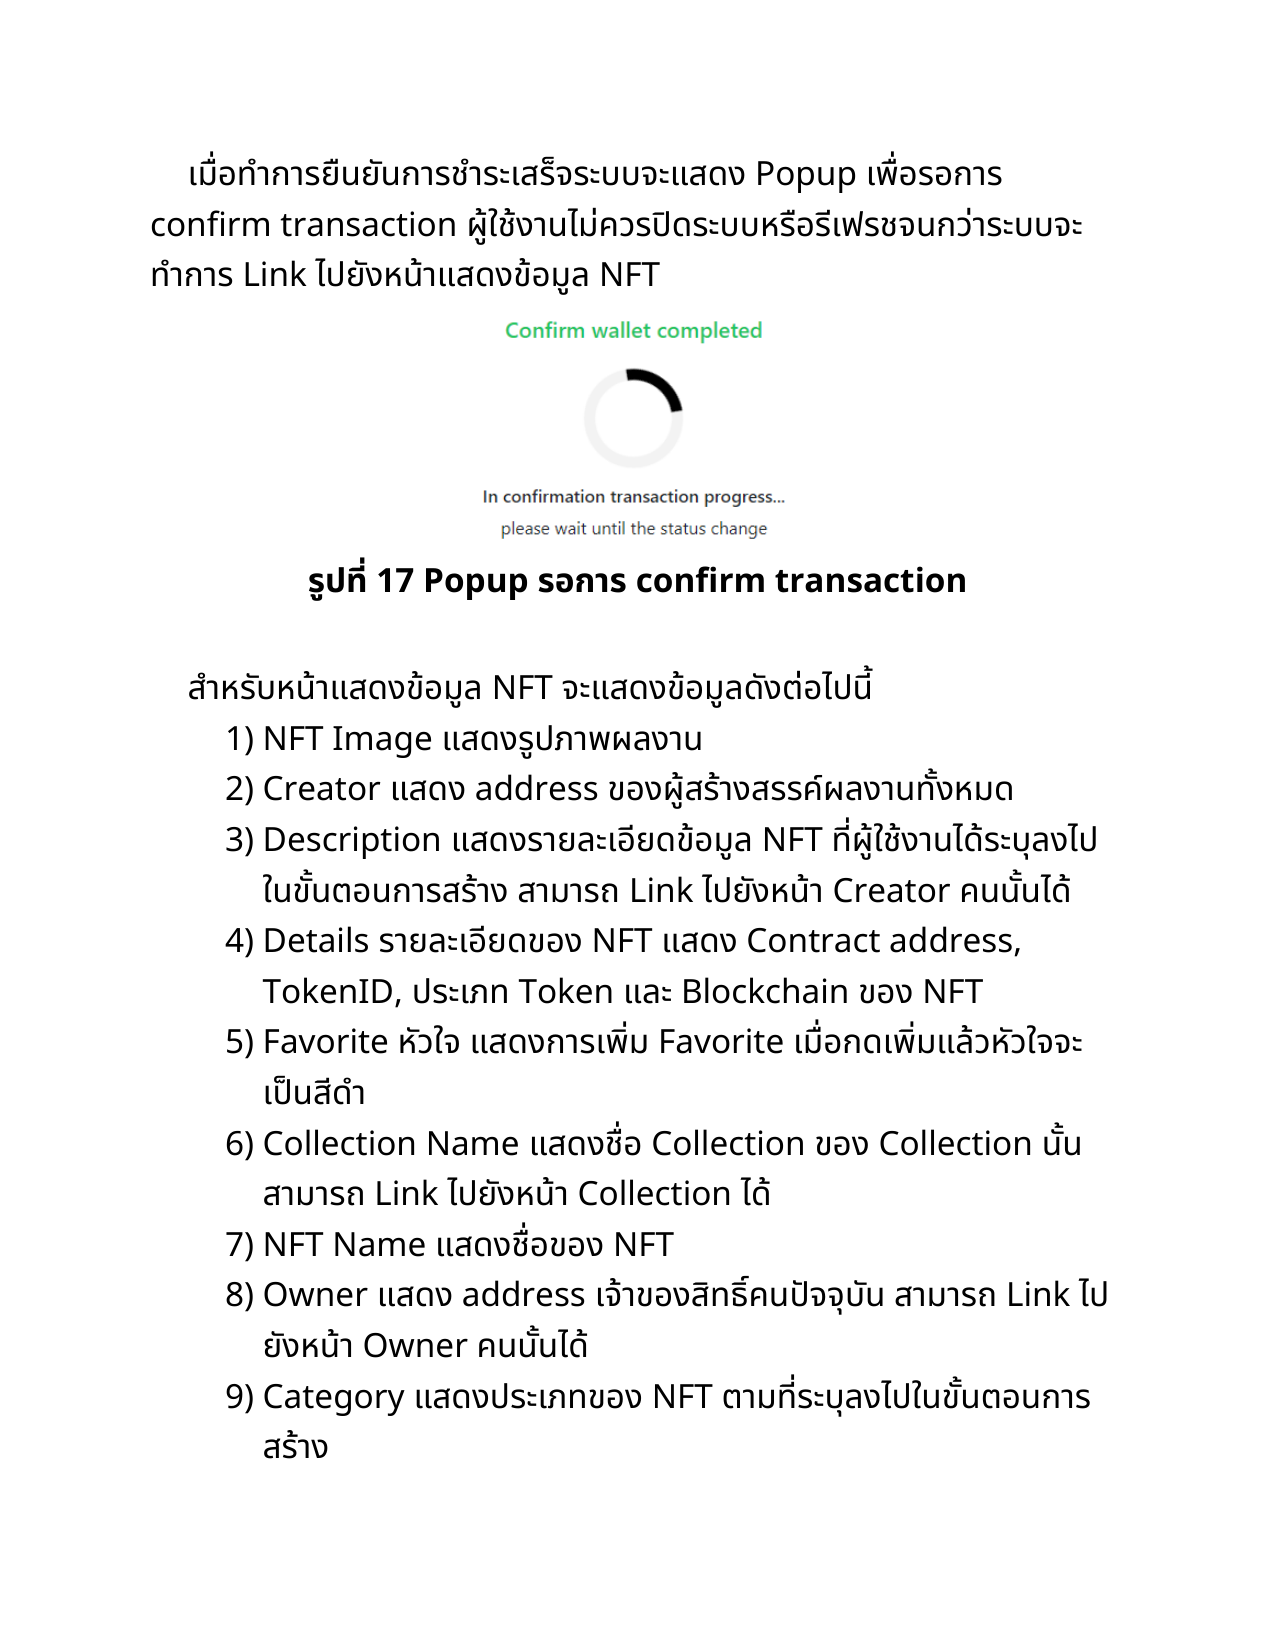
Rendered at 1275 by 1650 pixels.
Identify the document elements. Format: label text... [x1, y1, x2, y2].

picture [383, 301, 892, 557]
text รูปที่ 17 Popup รอการ confirm transaction [150, 557, 1125, 607]
list NFT Image แสดงรูปภาพผลงาน [225, 714, 1125, 765]
list Description แสดงรายละเอียดข้อมูล NFT ที่ผู้ใช้งานได้ระบุลงไปในขั้นตอนการสร้าง สามารถ Link ไปยังหน้า Creator คนนั้นได้ [225, 816, 1125, 917]
list Creator แสดง address ของผู้สร้างสรรค์ผลงานทั้งหมด [225, 765, 1125, 816]
list Category แสดงประเภทของ NFT ตามที่ระบุลงไปในขั้นตอนการสร้าง [225, 1372, 1125, 1473]
list NFT Name แสดงชื่อของ NFT [225, 1221, 1125, 1271]
list Collection Name แสดงชื่อ Collection ของ Collection นั้นสามารถ Link ไปยังหน้า Collection ได้ [225, 1119, 1125, 1221]
text สำหรับหน้าแสดงข้อมูล NFT จะแสดงข้อมูลดังต่อไปนี้ [150, 664, 1125, 714]
list Details รายละเอียดของ NFT แสดง Contract address, TokenID, ประเภท Token และ Blockchain ของ NFT [225, 917, 1125, 1018]
list Favorite หัวใจ แสดงการเพิ่ม Favorite เมื่อกดเพิ่มแล้วหัวใจจะเป็นสีดำ [225, 1018, 1125, 1119]
list Owner แสดง address เจ้าของสิทธิ์คนปัจจุบัน สามารถ Link ไปยังหน้า Owner คนนั้นได้ [225, 1271, 1125, 1372]
text เมื่อทำการยืนยันการชำระเสร็จระบบจะแสดง Popup เพื่อรอการ confirm transaction ผู้ใช้งานไม่ควรปิดระบบหรือรีเฟรชจนกว่าระบบจะทำการ Link ไปยังหน้าแสดงข้อมูล NFT [150, 150, 1125, 302]
